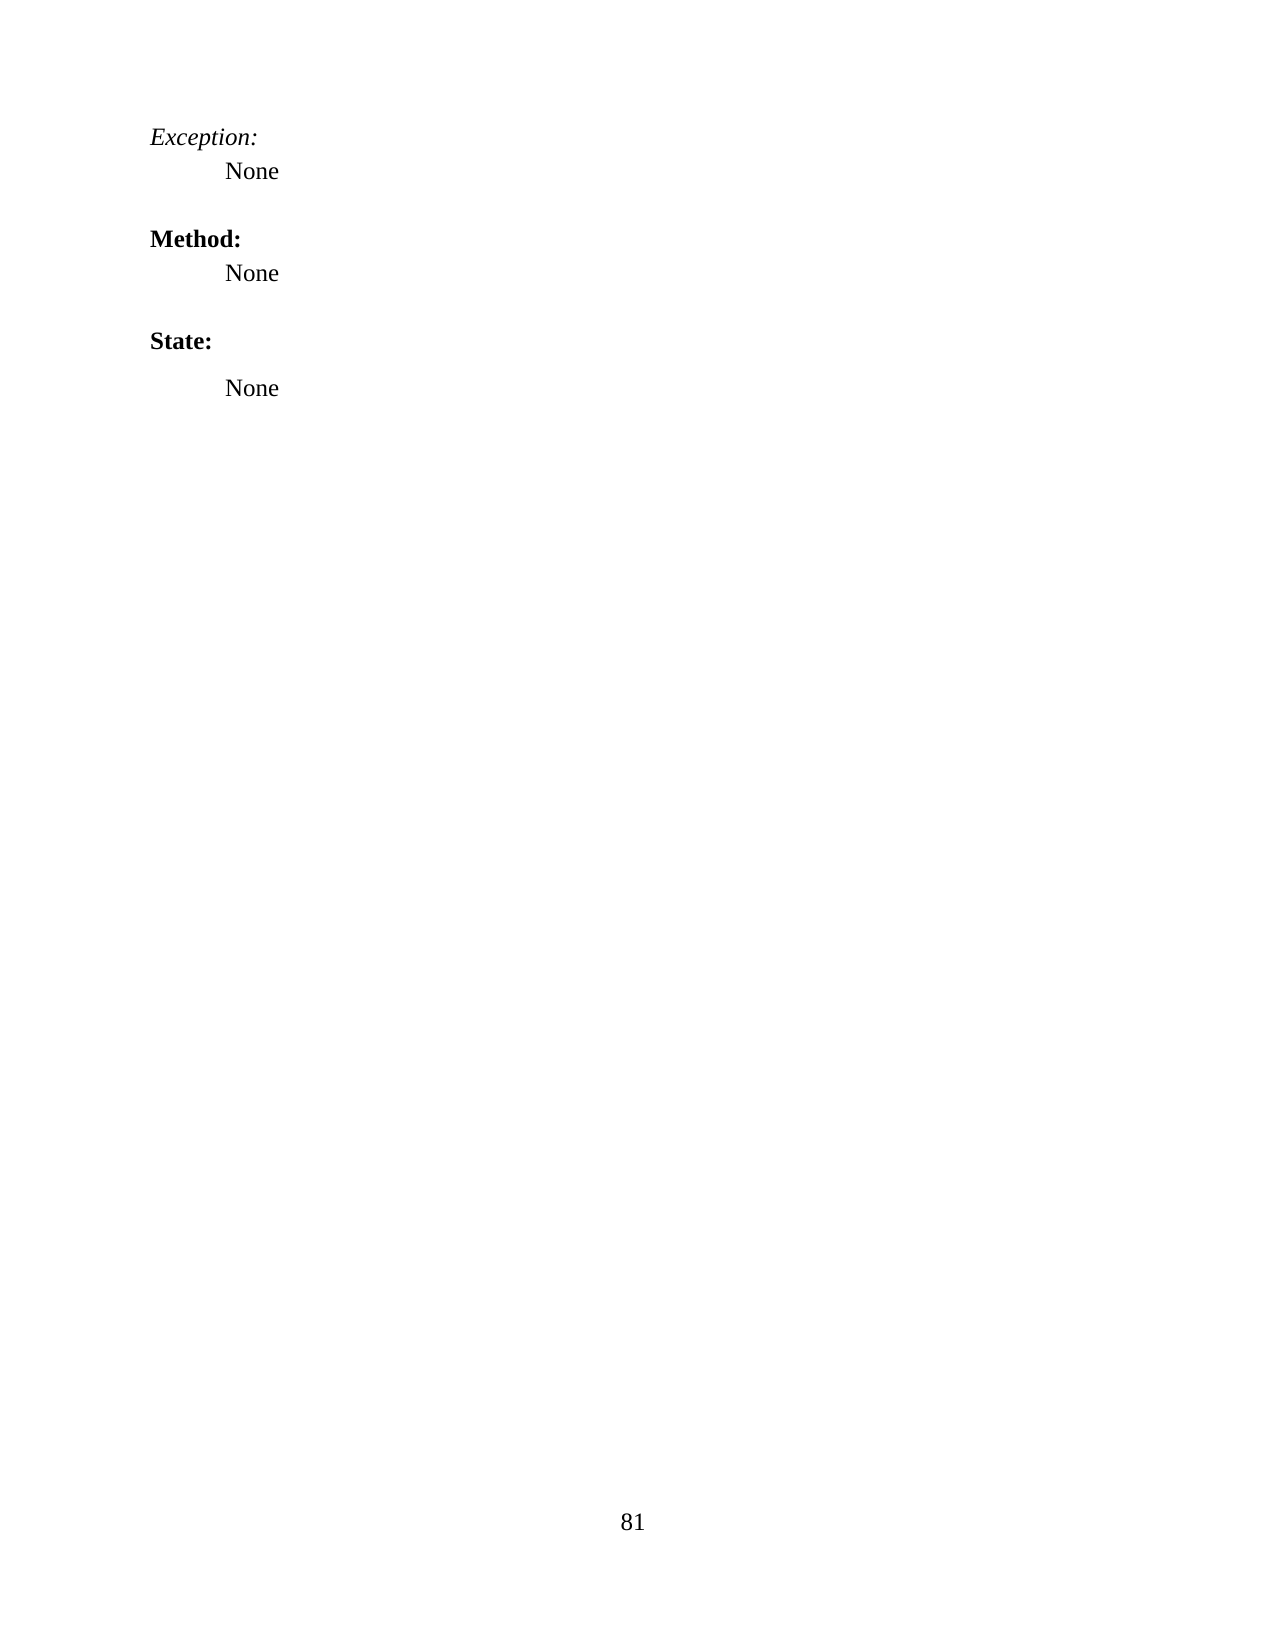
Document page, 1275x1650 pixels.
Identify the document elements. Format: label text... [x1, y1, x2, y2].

text Exception: [150, 122, 1116, 151]
text State: [150, 326, 1116, 355]
text None [150, 373, 1116, 402]
text None [225, 258, 1116, 287]
text Method: [150, 224, 1116, 253]
text None [225, 156, 1116, 185]
